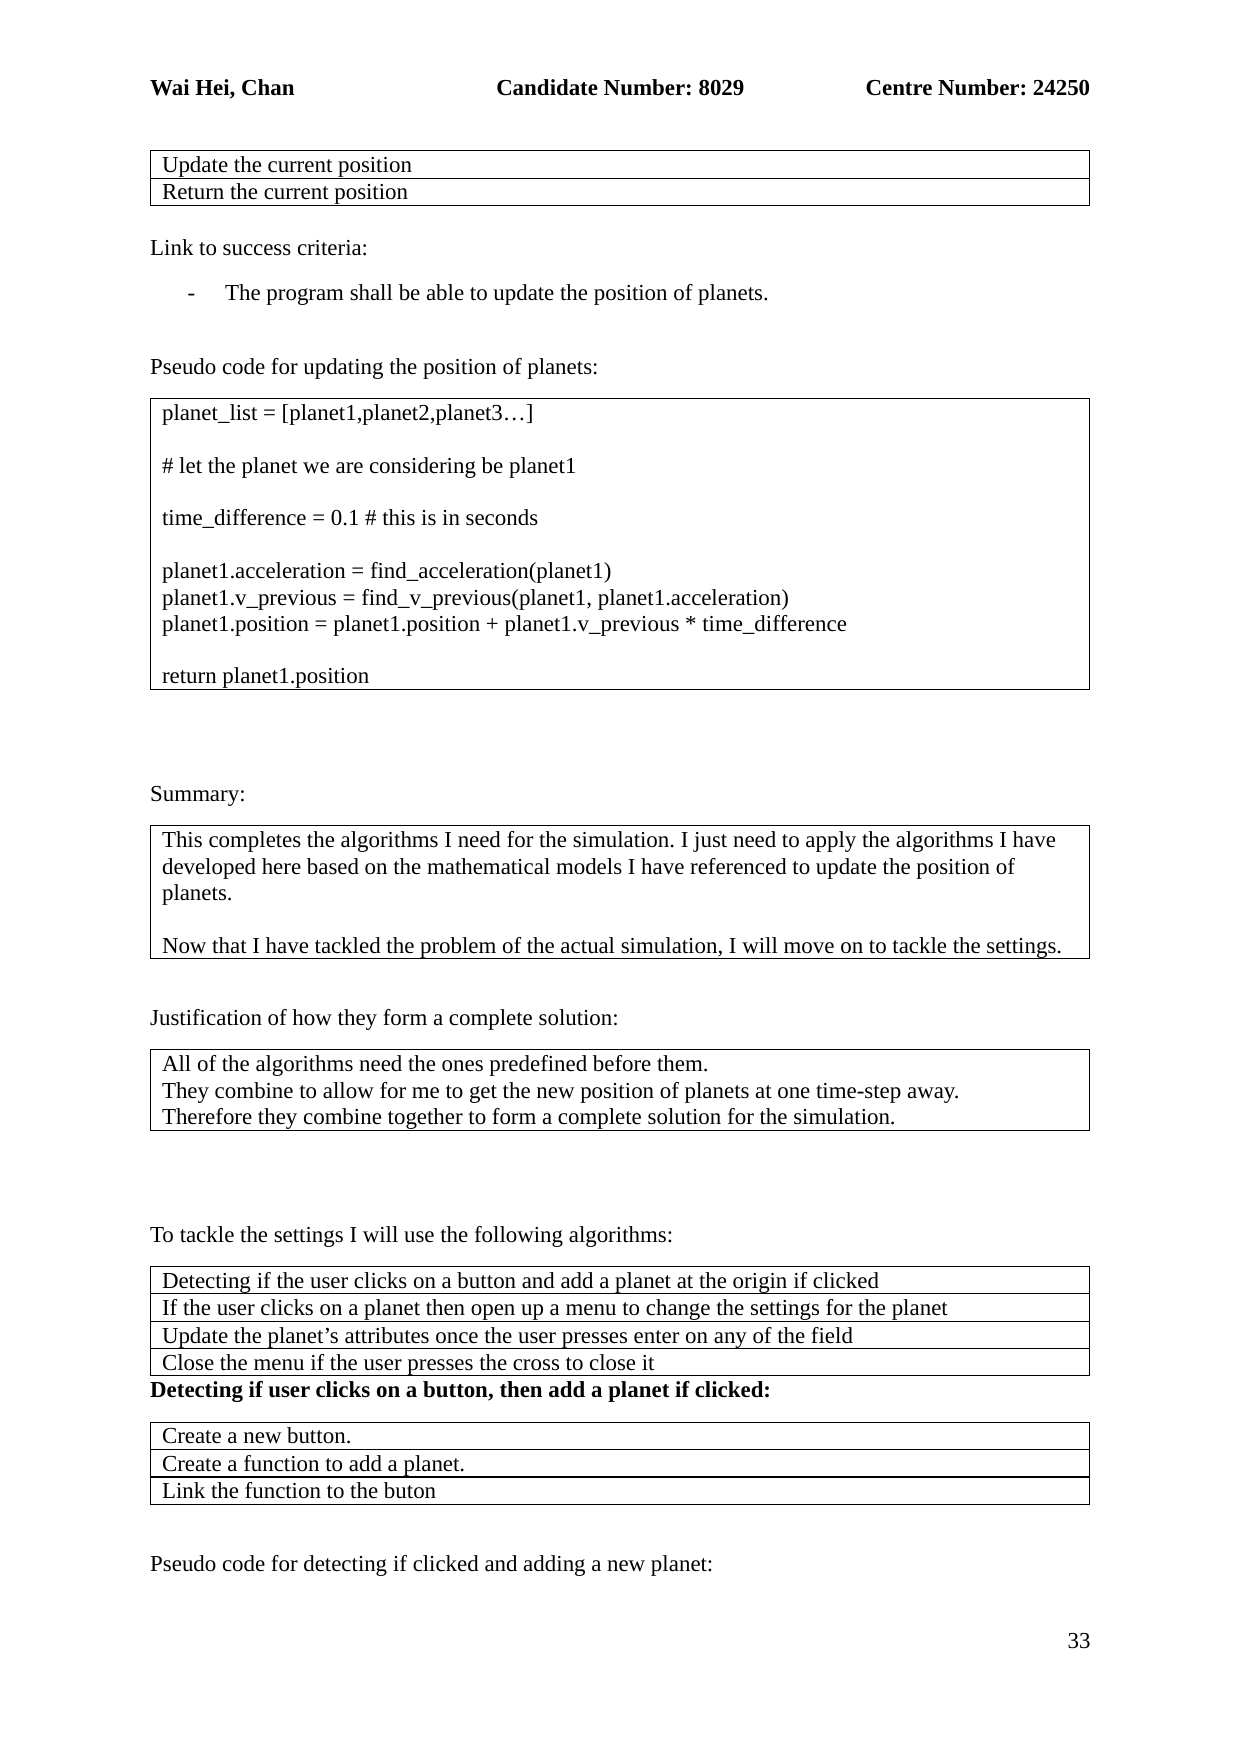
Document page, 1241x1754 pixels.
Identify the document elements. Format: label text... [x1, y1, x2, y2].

text Detecting if user clicks on a button, then add a planet if clicked: [150, 1376, 1090, 1403]
table_cell If the user clicks on a planet then open up a menu to change the settings for the planet [151, 1294, 1089, 1321]
text Pseudo code for updating the position of planets: [150, 353, 1090, 379]
table_header Detecting if the user clicks on a button and add a planet at the origin if clicked [151, 1267, 1089, 1293]
text Justification of how they form a complete solution: [150, 1004, 1090, 1031]
table_cell Update the current position [151, 151, 1089, 177]
table_cell Return the current position [151, 179, 1089, 205]
text Pseudo code for detecting if clicked and adding a new planet: [150, 1550, 1090, 1576]
table_header This completes the algorithms I need for the simulation. I just need to apply the algorithms I have developed here based on the mathematical models I have referenced to update the position of planets. Now that I have tackled the problem of the actual simulation, I will move on to tackle the settings. [151, 826, 1089, 958]
text To tackle the settings I will use the following algorithms: [150, 1221, 1090, 1247]
table_cell Update the planet’s attributes once the user presses enter on any of the field [151, 1322, 1089, 1348]
text Link to success criteria: [150, 206, 1090, 261]
table_header planet_list = [planet1,planet2,planet3…] # let the planet we are considering be planet1 time_difference = 0.1 # this is in seconds planet1.acceleration = find_acceleration(planet1) planet1.v_previous = find_v_previous(planet1, planet1.acceleration) planet1.position = planet1.position + planet1.v_previous * time_difference return planet1.position [151, 399, 1089, 689]
table_header Create a new button. [151, 1423, 1089, 1449]
table_cell Link the function to the buton [151, 1478, 1089, 1504]
list The program shall be able to update the position of planets. [187, 279, 1090, 334]
table_cell Close the menu if the user presses the cross to close it [151, 1349, 1089, 1375]
table_cell Create a function to add a planet. [151, 1450, 1089, 1476]
table_header All of the algorithms need the ones predefined before them. They combine to allow for me to get the new position of planets at one time-step away. Therefore they combine together to form a complete solution for the simulation. [151, 1050, 1089, 1129]
text Summary: [150, 780, 1090, 807]
